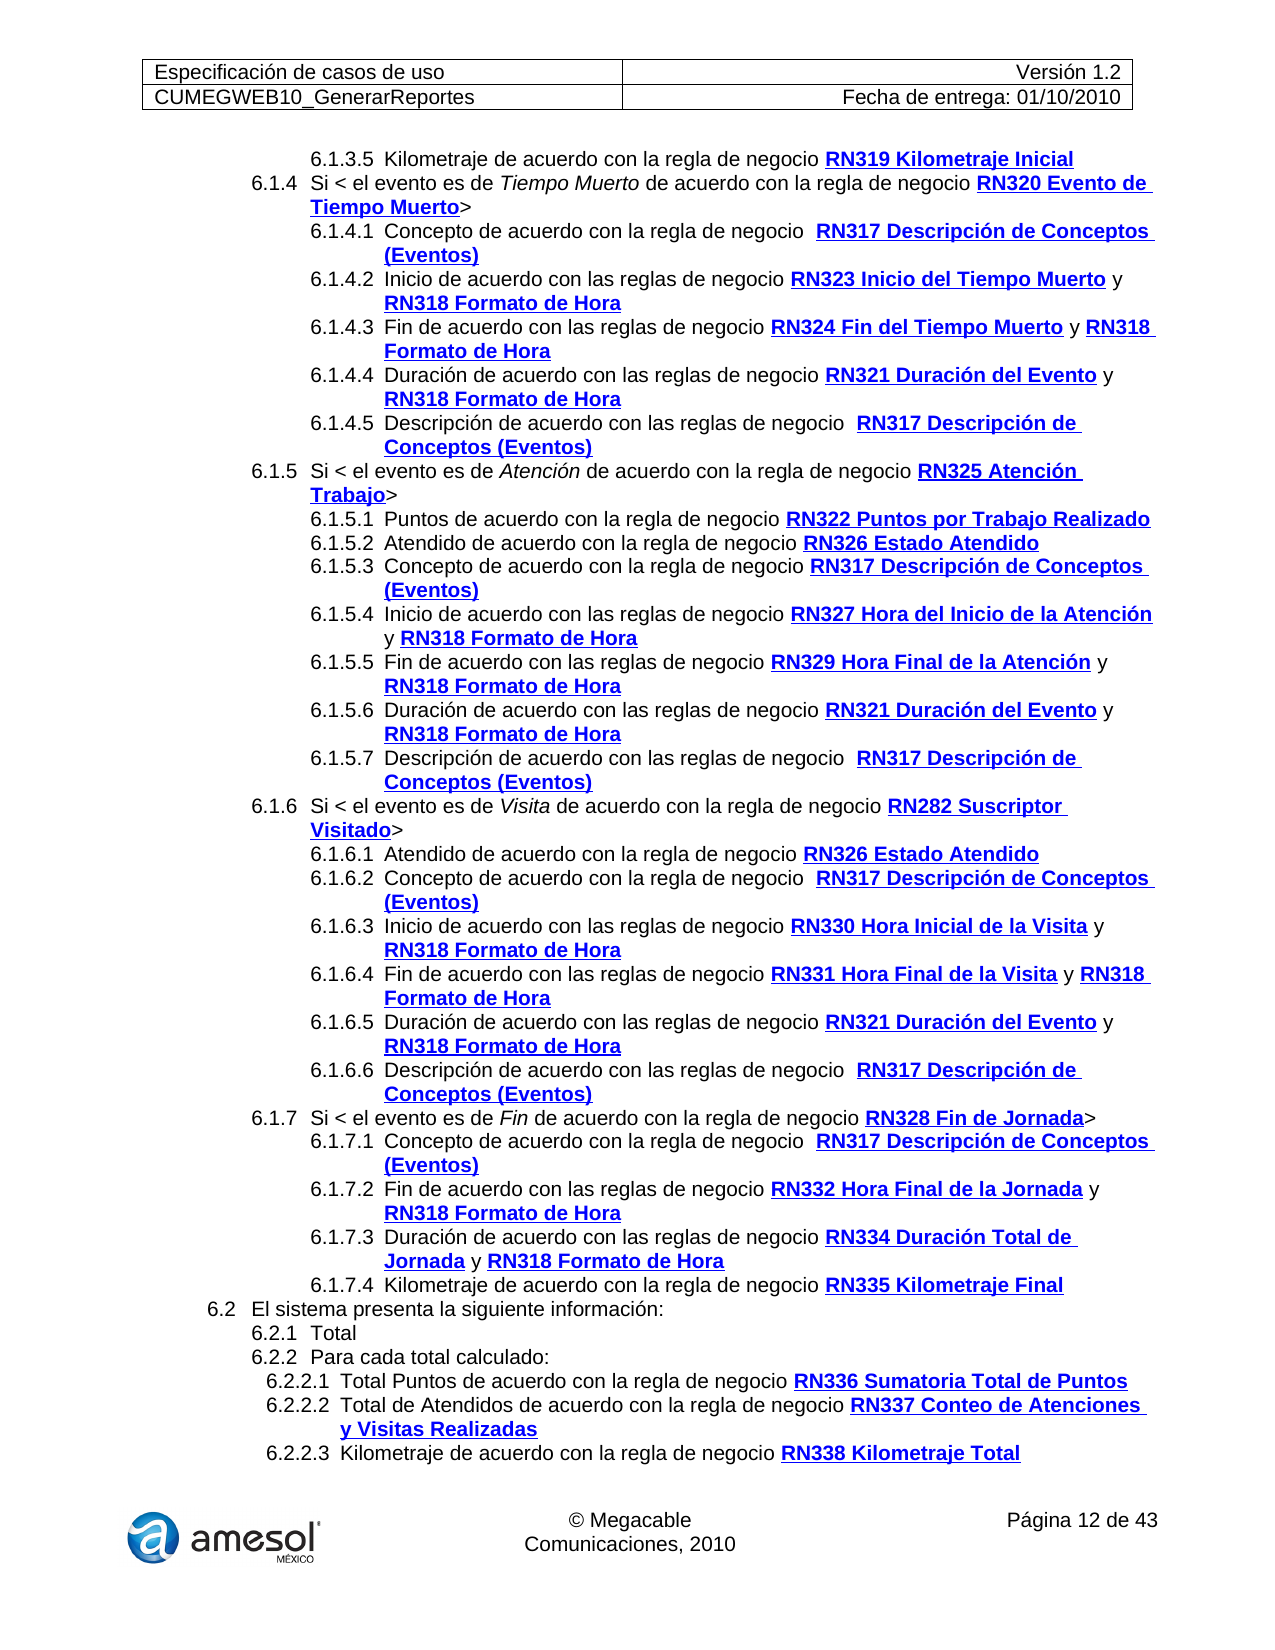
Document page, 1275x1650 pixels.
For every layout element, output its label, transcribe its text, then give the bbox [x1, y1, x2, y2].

list Duración de acuerdo con las reglas de negocio RN321 Duración del Evento y RN318 Formato de Hora [310, 698, 1157, 746]
list Atendido de acuerdo con la regla de negocio RN326 Estado Atendido [310, 530, 1157, 554]
list Si < el evento es de Fin de acuerdo con la regla de negocio RN328 Fin de Jornada> [251, 1105, 1157, 1129]
list Duración de acuerdo con las reglas de negocio RN334 Duración Total de Jornada y RN318 Formato de Hora [310, 1225, 1157, 1273]
list Total [193, 1321, 1157, 1345]
list Si < el evento es de Atención de acuerdo con la regla de negocio RN325 Atención Trabajo> [251, 458, 1157, 506]
list Fin de acuerdo con las reglas de negocio RN331 Hora Final de la Visita y RN318 Formato de Hora [310, 962, 1157, 1009]
list Si < el evento es de Visita de acuerdo con la regla de negocio RN282 Suscriptor Visitado> [251, 794, 1157, 842]
list Kilometraje de acuerdo con la regla de negocio RN319 Kilometraje Inicial [310, 147, 1157, 171]
list Atendido de acuerdo con la regla de negocio RN326 Estado Atendido [310, 842, 1157, 866]
list El sistema presenta la siguiente información: [207, 1297, 1157, 1321]
list Kilometraje de acuerdo con la regla de negocio RN338 Kilometraje Total [266, 1441, 1157, 1465]
list Concepto de acuerdo con la regla de negocio RN317 Descripción de Conceptos (Eventos) [310, 866, 1157, 914]
list Duración de acuerdo con las reglas de negocio RN321 Duración del Evento y RN318 Formato de Hora [310, 1009, 1157, 1057]
list Concepto de acuerdo con la regla de negocio RN317 Descripción de Conceptos (Eventos) [310, 219, 1157, 267]
list Descripción de acuerdo con las reglas de negocio RN317 Descripción de Conceptos (Eventos) [310, 1057, 1157, 1105]
list Si < el evento es de Tiempo Muerto de acuerdo con la regla de negocio RN320 Evento de Tiempo Muerto> [251, 171, 1157, 219]
list Total de Atendidos de acuerdo con la regla de negocio RN337 Conteo de Atenciones y Visitas Realizadas [266, 1393, 1157, 1441]
list Inicio de acuerdo con las reglas de negocio RN323 Inicio del Tiempo Muerto y RN318 Formato de Hora [310, 267, 1157, 315]
list Fin de acuerdo con las reglas de negocio RN329 Hora Final de la Atención y RN318 Formato de Hora [310, 650, 1157, 698]
list Inicio de acuerdo con las reglas de negocio RN330 Hora Inicial de la Visita y RN318 Formato de Hora [310, 914, 1157, 962]
list Fin de acuerdo con las reglas de negocio RN332 Hora Final de la Jornada y RN318 Formato de Hora [310, 1177, 1157, 1225]
list Descripción de acuerdo con las reglas de negocio RN317 Descripción de Conceptos (Eventos) [310, 411, 1157, 458]
list Kilometraje de acuerdo con la regla de negocio RN335 Kilometraje Final [310, 1273, 1157, 1297]
list Inicio de acuerdo con las reglas de negocio RN327 Hora del Inicio de la Atención y RN318 Formato de Hora [310, 602, 1157, 650]
list Puntos de acuerdo con la regla de negocio RN322 Puntos por Trabajo Realizado [310, 506, 1157, 530]
list Para cada total calculado: [193, 1345, 1157, 1369]
list Concepto de acuerdo con la regla de negocio RN317 Descripción de Conceptos (Eventos) [310, 1129, 1157, 1177]
list Concepto de acuerdo con la regla de negocio RN317 Descripción de Conceptos (Eventos) [310, 554, 1157, 602]
picture [117, 1507, 321, 1567]
list Fin de acuerdo con las reglas de negocio RN324 Fin del Tiempo Muerto y RN318 Formato de Hora [310, 315, 1157, 363]
list Total Puntos de acuerdo con la regla de negocio RN336 Sumatoria Total de Puntos [266, 1369, 1157, 1393]
list Duración de acuerdo con las reglas de negocio RN321 Duración del Evento y RN318 Formato de Hora [310, 363, 1157, 411]
list Descripción de acuerdo con las reglas de negocio RN317 Descripción de Conceptos (Eventos) [310, 746, 1157, 794]
